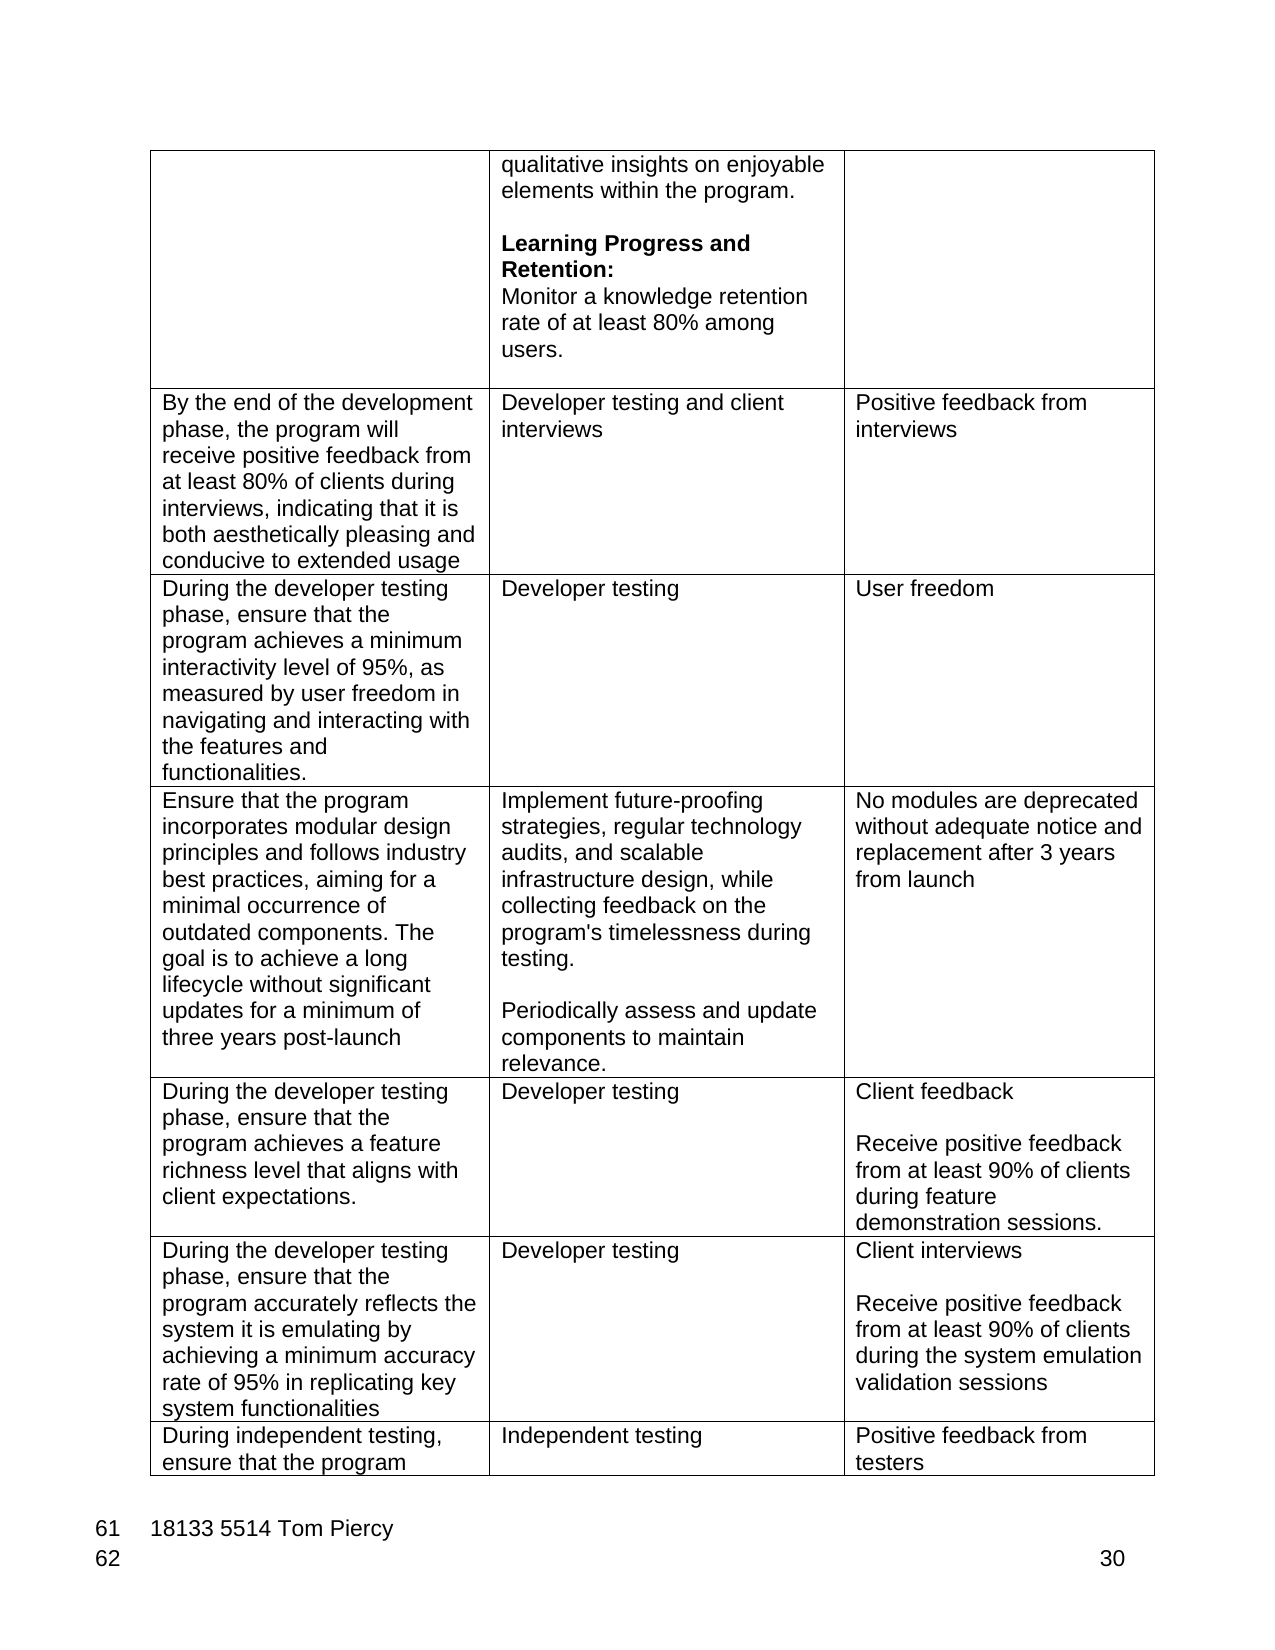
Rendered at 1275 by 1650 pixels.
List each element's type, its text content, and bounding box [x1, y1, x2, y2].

table_cell Developer testing [490, 1237, 844, 1421]
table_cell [151, 1422, 489, 1475]
table_cell Implement future-proofing strategies, regular technology audits, and scalable infrastructure design, while collecting feedback on the program's timelessness during testing. Periodically assess and update components to maintain relevance. [490, 787, 844, 1077]
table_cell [490, 151, 844, 388]
table_cell Client interviews Receive positive feedback from at least 90% of clients during the system emulation validation sessions [845, 1237, 1154, 1421]
table_cell Ensure that the program incorporates modular design principles and follows industry best practices, aiming for a minimal occurrence of outdated components. The goal is to achieve a long lifecycle without significant updates for a minimum of three years post-launch [151, 787, 489, 1077]
table_cell During the developer testing phase, ensure that the program achieves a feature richness level that aligns with client expectations. [151, 1078, 489, 1236]
table_cell User freedom [845, 575, 1154, 786]
table_cell No modules are deprecated without adequate notice and replacement after 3 years from launch [845, 787, 1154, 1077]
table_cell During the developer testing phase, ensure that the program achieves a minimum interactivity level of 95%, as measured by user freedom in navigating and interacting with the features and functionalities. [151, 575, 489, 786]
table_cell By the end of the development phase, the program will receive positive feedback from at least 80% of clients during interviews, indicating that it is both aesthetically pleasing and conducive to extended usage [151, 389, 489, 574]
table_cell Developer testing [490, 1078, 844, 1236]
table_cell Client feedback Receive positive feedback from at least 90% of clients during feature demonstration sessions. [845, 1078, 1154, 1236]
table_cell Positive feedback from interviews [845, 389, 1154, 574]
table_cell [845, 1422, 1154, 1475]
table_cell Independent testing [490, 1422, 844, 1475]
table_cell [151, 151, 489, 388]
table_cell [845, 151, 1154, 388]
table_cell Developer testing and client interviews [490, 389, 844, 574]
table_cell During the developer testing phase, ensure that the program accurately reflects the system it is emulating by achieving a minimum accuracy rate of 95% in replicating key system functionalities [151, 1237, 489, 1421]
table_cell Developer testing [490, 575, 844, 786]
